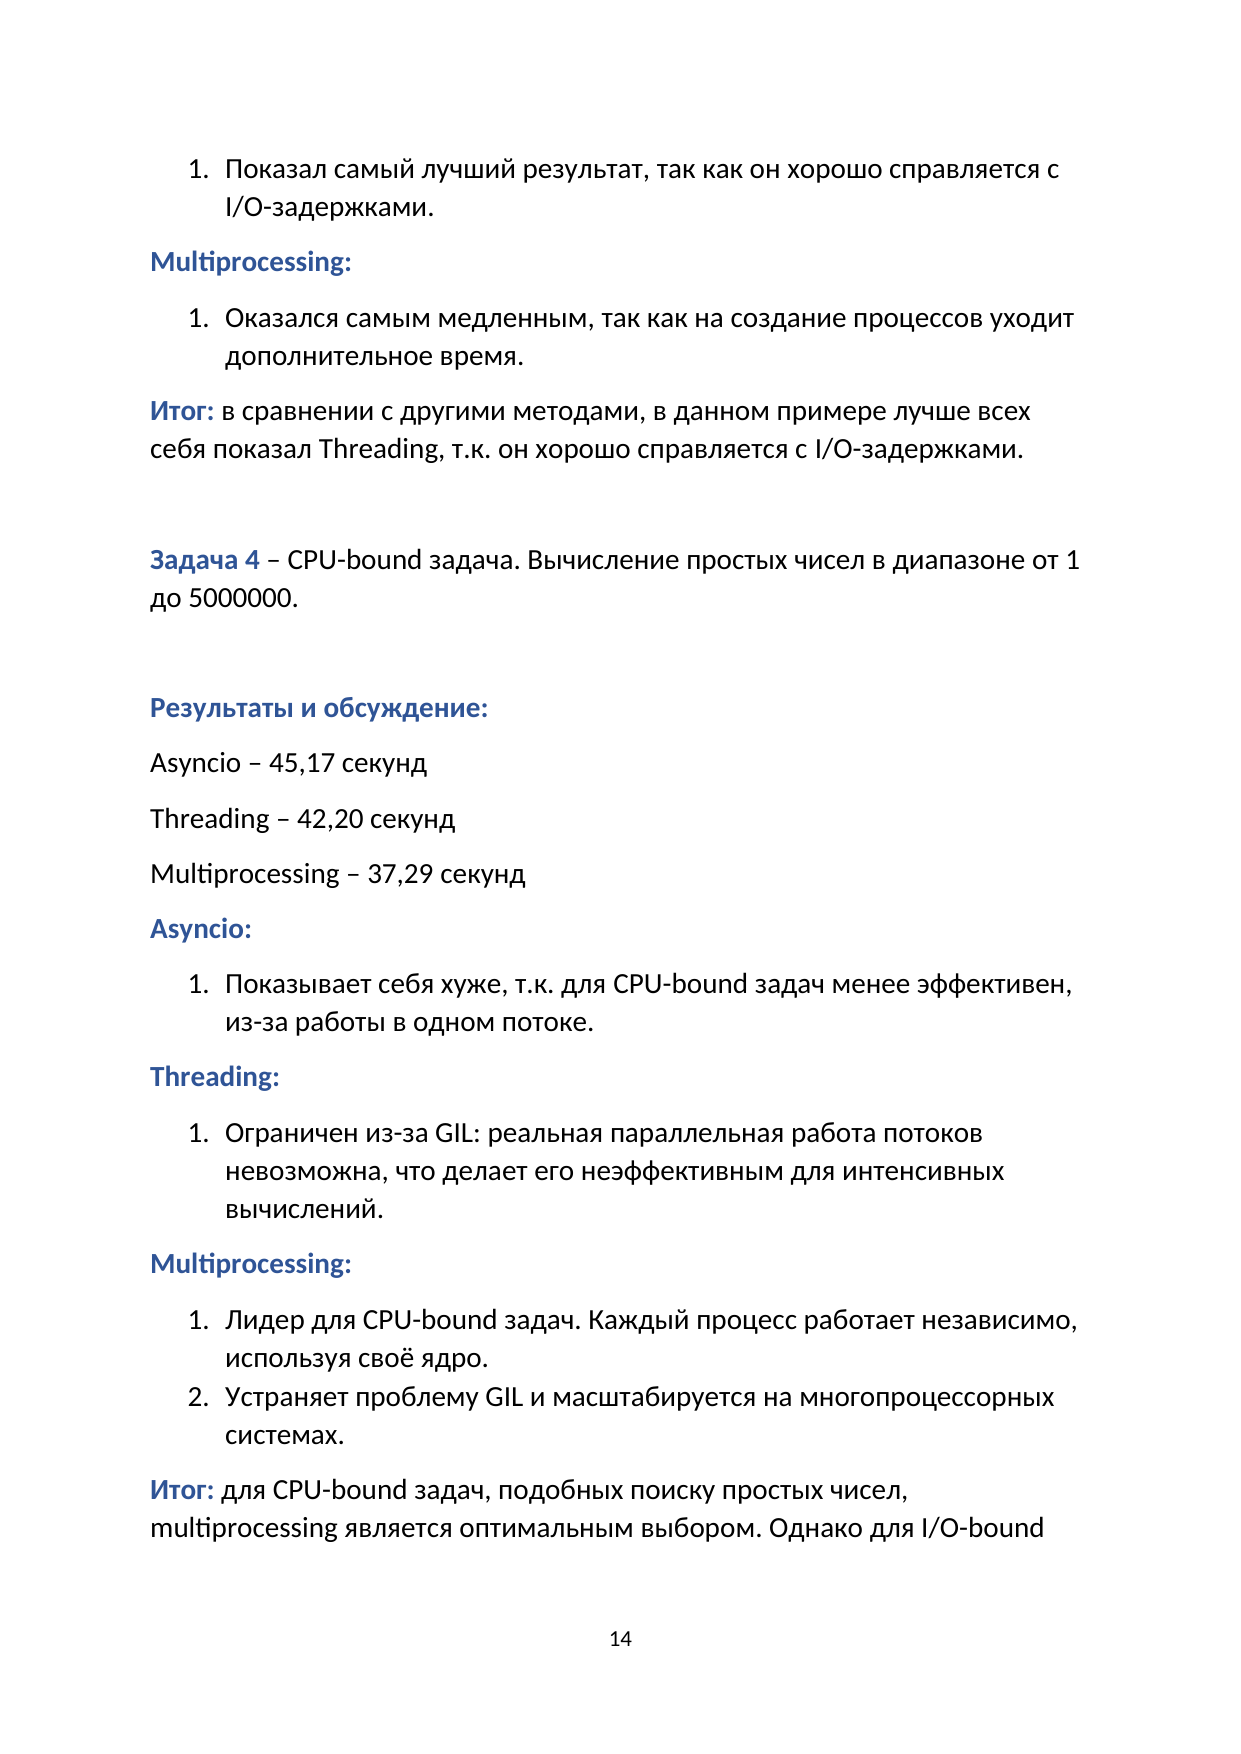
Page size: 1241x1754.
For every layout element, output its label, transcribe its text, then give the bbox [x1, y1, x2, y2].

text Asyncio – 45,17 секунд [150, 744, 1090, 780]
list Оказался самым медленным, так как на создание процессов уходит дополнительное время. [187, 299, 1090, 373]
list Показывает себя хуже, т.к. для CPU-bound задач менее эффективен, из-за работы в одном потоке. [187, 965, 1090, 1039]
text Задача 4 – CPU-bound задача. Вычисление простых чисел в диапазоне от 1 до 5000000. [150, 541, 1090, 615]
text Результаты и обсуждение: [150, 689, 1090, 725]
text Asyncio: [150, 910, 1090, 946]
text Multiprocessing – 37,29 секунд [150, 855, 1090, 890]
list Лидер для CPU-bound задач. Каждый процесс работает независимо, используя своё ядро. [187, 1301, 1090, 1375]
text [150, 1471, 1090, 1545]
list Устраняет проблему GIL и масштабируется на многопроцессорных системах. [187, 1378, 1090, 1452]
list Ограничен из-за GIL: реальная параллельная работа потоков невозможна, что делает его неэффективным для интенсивных вычислений. [187, 1114, 1090, 1226]
text Threading – 42,20 секунд [150, 800, 1090, 835]
list Показал самый лучший результат, так как он хорошо справляется с I/O-задержками. [187, 150, 1090, 224]
text Multiprocessing: [150, 243, 1090, 279]
text Итог: в сравнении с другими методами, в данном примере лучше всех себя показал Threading, т.к. он хорошо справляется с I/O-задержками. [150, 392, 1090, 466]
text Threading: [150, 1058, 1090, 1094]
text Multiprocessing: [150, 1246, 1090, 1281]
